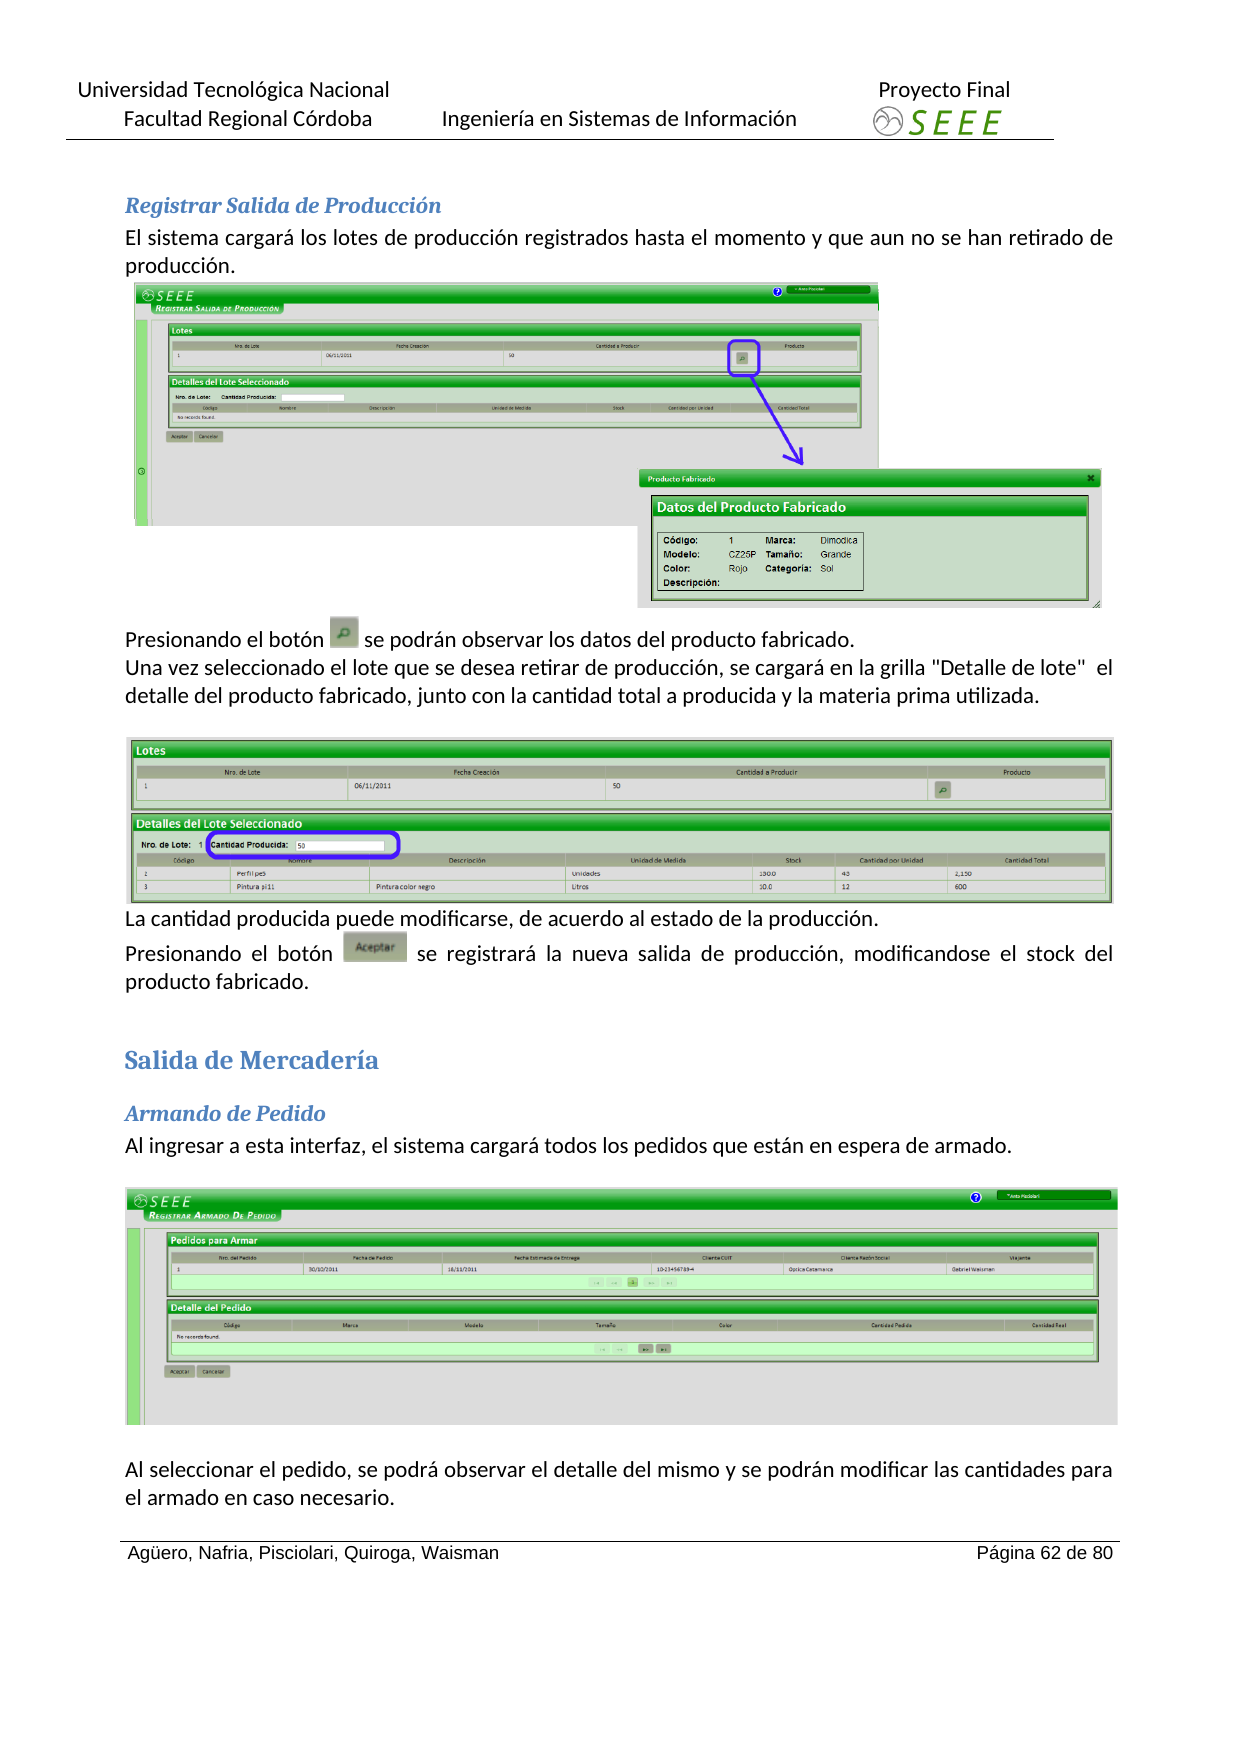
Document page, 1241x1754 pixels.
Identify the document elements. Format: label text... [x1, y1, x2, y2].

text La cantidad producida puede modificarse, de acuerdo al estado de la producción. [125, 904, 1115, 932]
subtitle Registrar Salida de Producción [125, 193, 1115, 219]
text El sistema cargará los lotes de producción registrados hasta el momento y que aun no se han retirado de producción. [125, 223, 1115, 279]
picture [873, 103, 1004, 139]
subtitle Armando de Pedido [125, 1101, 1115, 1128]
subtitle Salida de Mercadería [125, 1045, 1115, 1076]
picture [343, 931, 407, 962]
text Presionando el botón se registrará la nueva salida de producción, modificandose el stock del producto fabricado. [125, 932, 1115, 995]
text Presionando el botón se podrán observar los datos del producto fabricado. [125, 616, 1115, 653]
picture [125, 1187, 1118, 1425]
picture [126, 737, 1114, 904]
text Al ingresar a esta interfaz, el sistema cargará todos los pedidos que están en espera de armado. [125, 1131, 1115, 1159]
text Al seleccionar el pedido, se podrá observar el detalle del mismo y se podrán modificar las cantidades para el armado en caso necesario. [125, 1456, 1115, 1512]
picture [128, 278, 1112, 648]
text Una vez seleccionado el lote que se desea retirar de producción, se cargará en la grilla "Detalle de lote" el detalle del producto fabricado, junto con la cantidad total a producida y la materia prima utilizada. [125, 653, 1115, 709]
